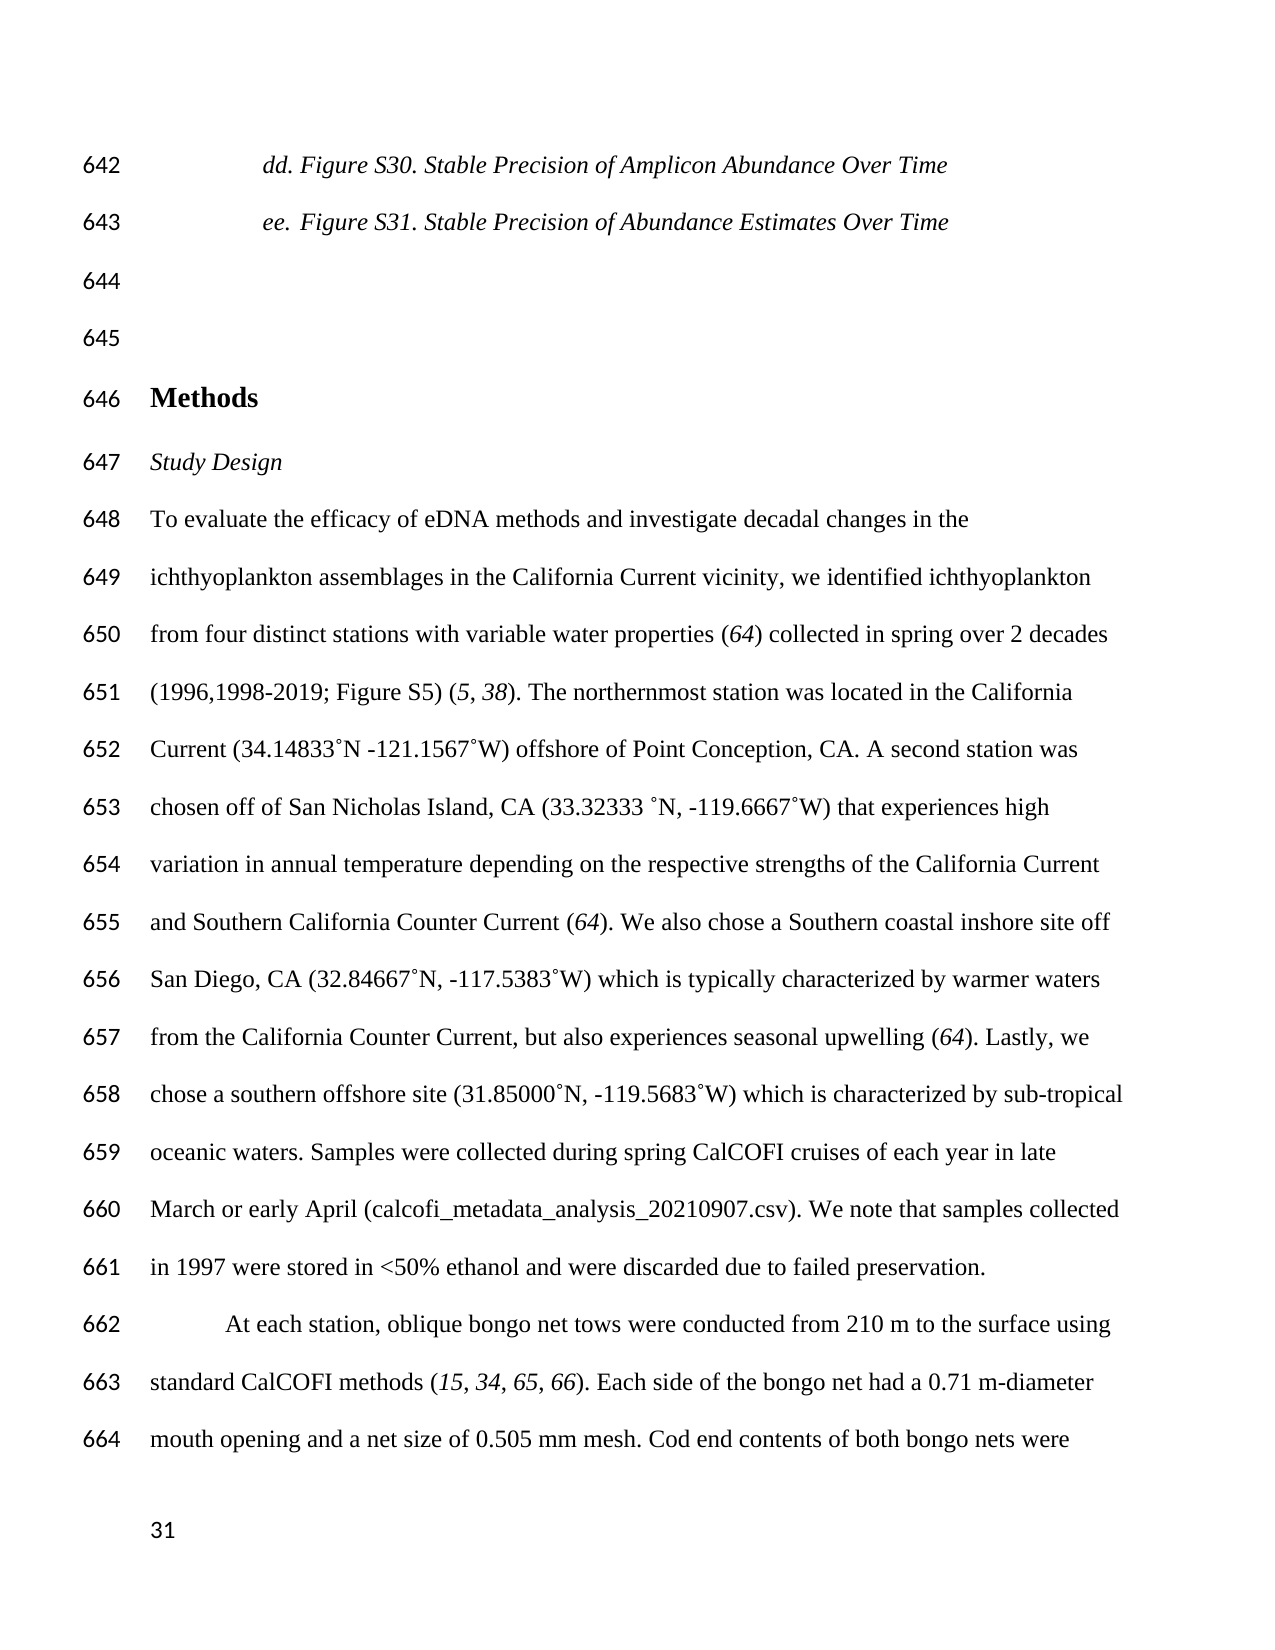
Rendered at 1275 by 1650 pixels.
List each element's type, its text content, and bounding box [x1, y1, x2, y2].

text To evaluate the efficacy of eDNA methods and investigate decadal changes in the ichthyoplankton assemblages in the California Current vicinity, we identified ichthyoplankton from four distinct stations with variable water properties (64) collected in spring over 2 decades (1996,1998-2019; Figure S5) (5, 38). The northernmost station was located in the California Current (34.14833˚N -121.1567˚W) offshore of Point Conception, CA. A second station was chosen off of San Nicholas Island, CA (33.32333 ˚N, -119.6667˚W) that experiences high variation in annual temperature depending on the respective strengths of the California Current and Southern California Counter Current (64). We also chose a Southern coastal inshore site off San Diego, CA (32.84667˚N, -117.5383˚W) which is typically characterized by warmer waters from the California Counter Current, but also experiences seasonal upwelling (64). Lastly, we chose a southern offshore site (31.85000˚N, -119.5683˚W) which is characterized by sub-tropical oceanic waters. Samples were collected during spring CalCOFI cruises of each year in late March or early April (calcofi_metadata_analysis_20210907.csv). We note that samples collected in 1997 were stored in <50% ethanol and were discarded due to failed preservation. [150, 504, 1125, 1281]
text Methods [150, 380, 1125, 413]
text Study Design [150, 447, 1125, 476]
list Figure S30. Stable Precision of Amplicon Abundance Over Time [262, 150, 1125, 179]
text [150, 1309, 1125, 1453]
list Figure S31. Stable Precision of Abundance Estimates Over Time [262, 207, 1125, 236]
